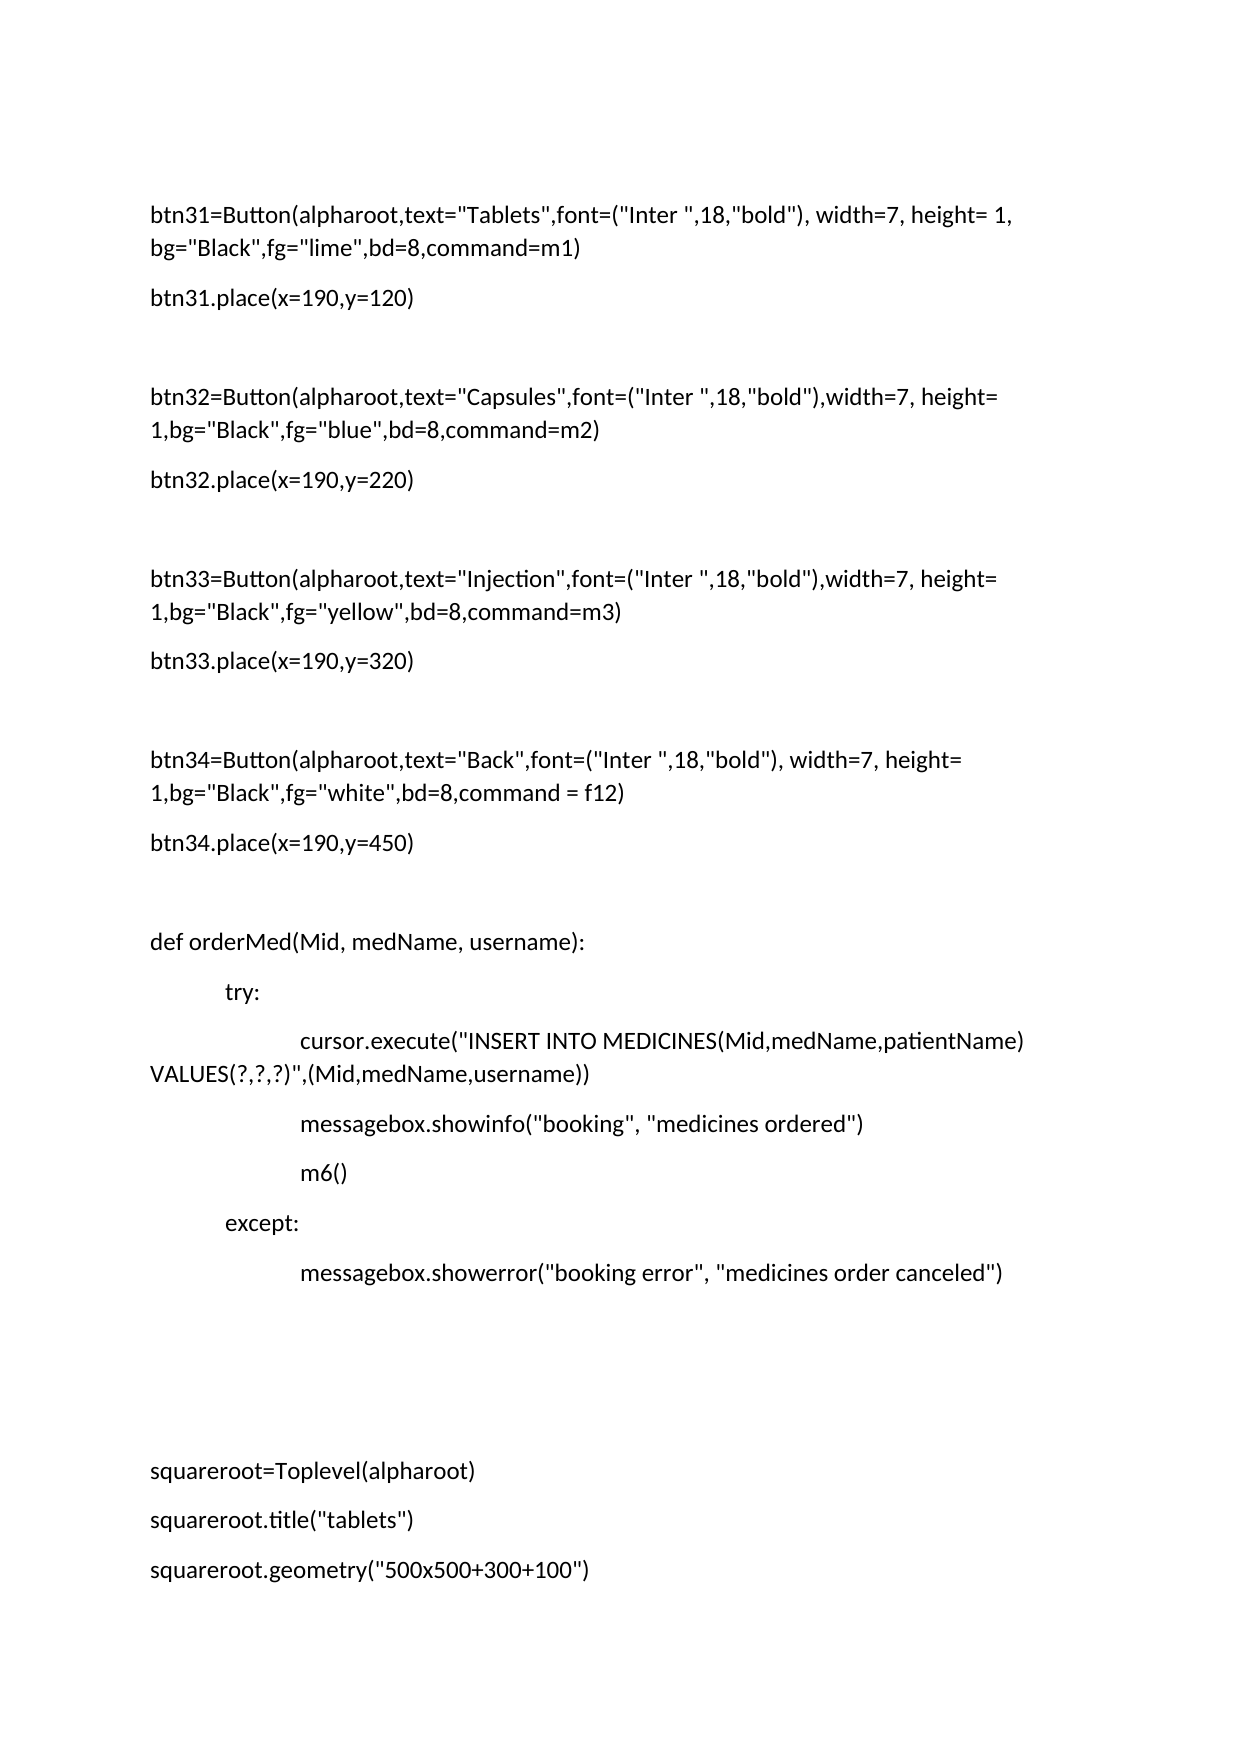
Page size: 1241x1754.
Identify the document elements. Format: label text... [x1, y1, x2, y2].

text btn33.place(x=190,y=320) [150, 645, 1090, 676]
text squareroot=Toplevel(alpharoot) [150, 1455, 1090, 1486]
text try: [150, 976, 1090, 1006]
text btn32=Button(alpharoot,text="Capsules",font=("Inter ",18,"bold"),width=7, height= 1,bg="Black",fg="blue",bd=8,command=m2) [150, 381, 1090, 445]
text messagebox.showerror("booking error", "medicines order canceled") [150, 1257, 1090, 1287]
text btn32.place(x=190,y=220) [150, 464, 1090, 494]
text def orderMed(Mid, medName, username): [150, 926, 1090, 957]
text btn33=Button(alpharoot,text="Injection",font=("Inter ",18,"bold"),width=7, height= 1,bg="Black",fg="yellow",bd=8,command=m3) [150, 563, 1090, 626]
text btn34.place(x=190,y=450) [150, 827, 1090, 858]
text btn34=Button(alpharoot,text="Back",font=("Inter ",18,"bold"), width=7, height= 1,bg="Black",fg="white",bd=8,command = f12) [150, 744, 1090, 808]
text cursor.execute("INSERT INTO MEDICINES(Mid,medName,patientName) VALUES(?,?,?)",(Mid,medName,username)) [150, 1025, 1090, 1089]
text squareroot.title("tablets") [150, 1504, 1090, 1535]
text btn31.place(x=190,y=120) [150, 282, 1090, 313]
text m6() [150, 1157, 1090, 1188]
text messagebox.showinfo("booking", "medicines ordered") [150, 1108, 1090, 1138]
text squareroot.geometry("500x500+300+100") [150, 1554, 1090, 1585]
text except: [150, 1207, 1090, 1238]
text btn31=Button(alpharoot,text="Tablets",font=("Inter ",18,"bold"), width=7, height= 1, bg="Black",fg="lime",bd=8,command=m1) [150, 199, 1090, 263]
